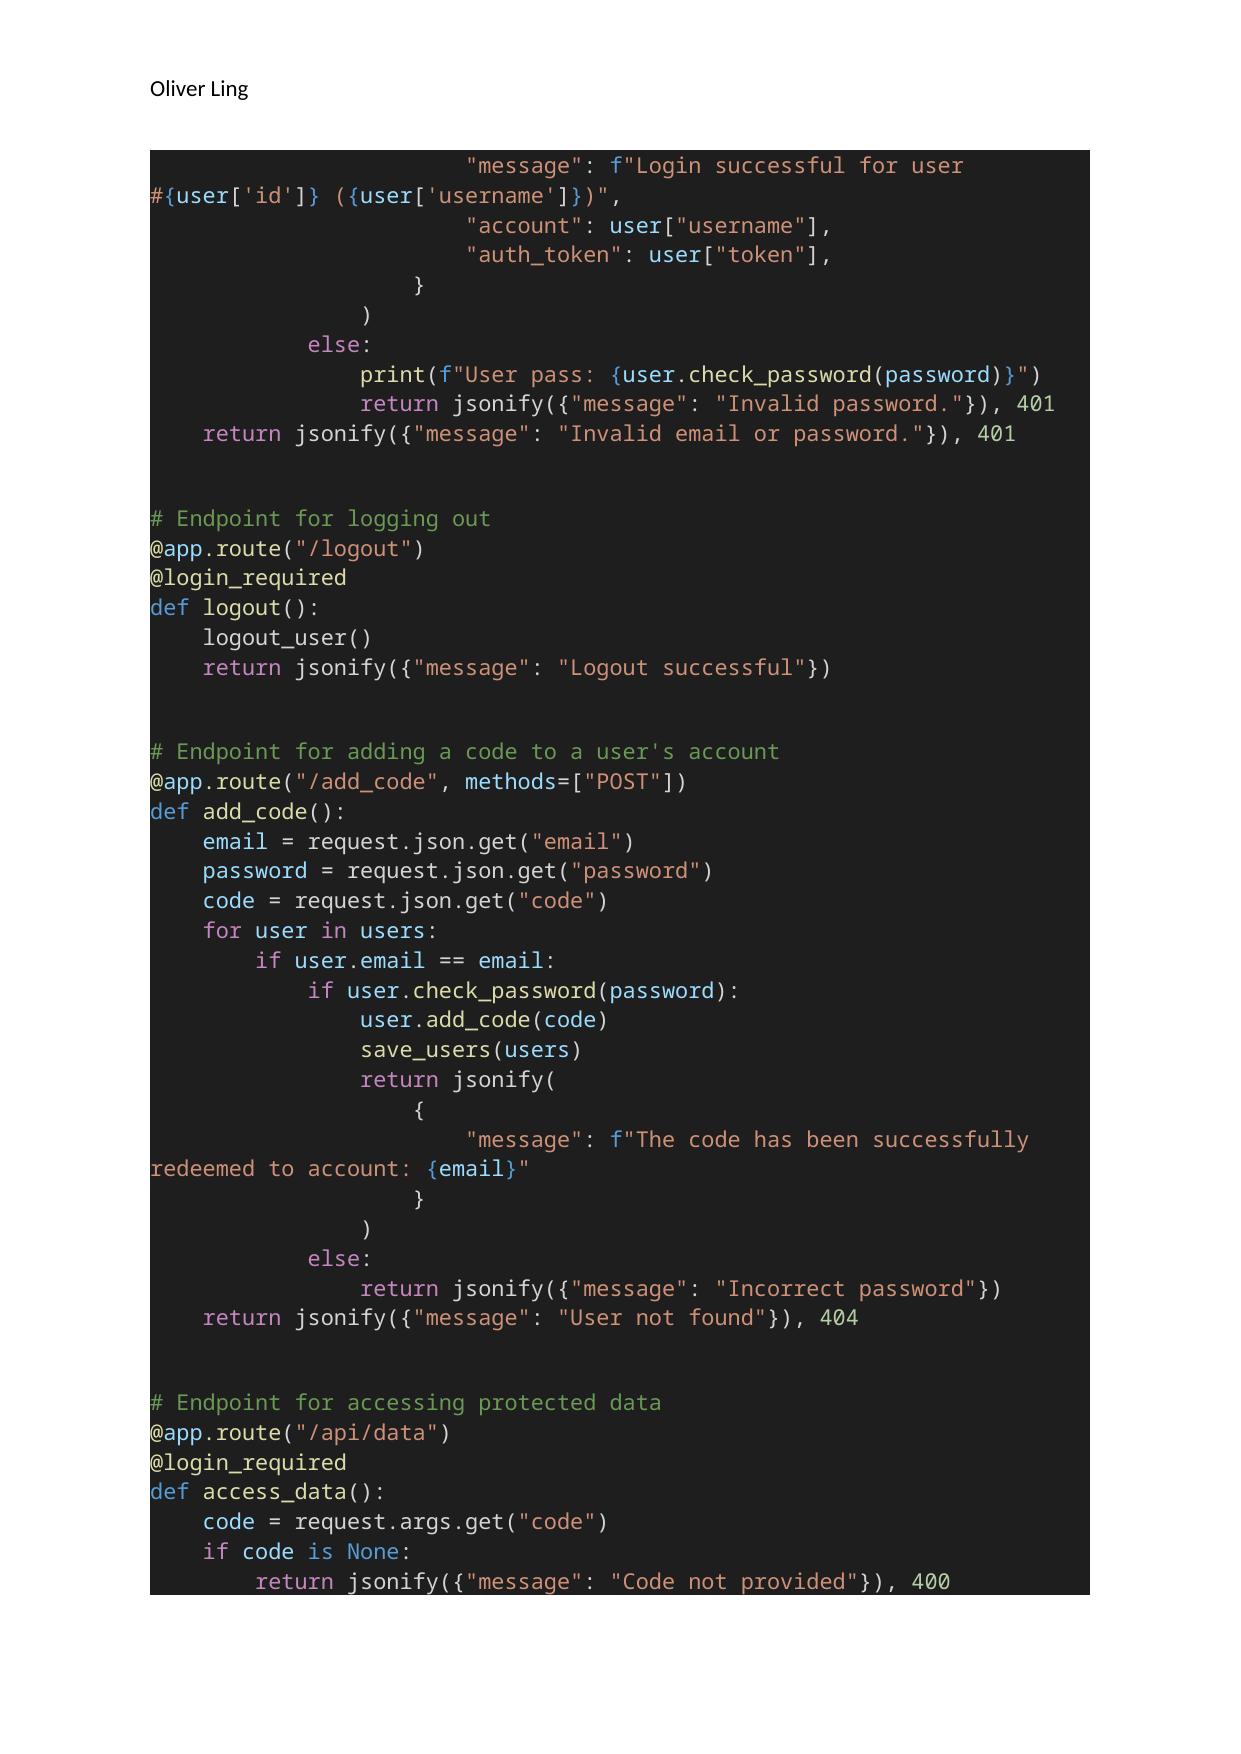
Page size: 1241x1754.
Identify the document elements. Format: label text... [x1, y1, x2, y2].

text if code is None: [150, 1536, 1090, 1566]
text { [150, 1094, 1090, 1123]
text email = request.json.get("email") [150, 826, 1090, 855]
text if user.check_password(password): [150, 974, 1090, 1004]
text else: [150, 1243, 1090, 1272]
text return jsonify({"message": "User not found"}), 404 [150, 1302, 1090, 1332]
text password = request.json.get("password") [150, 855, 1090, 885]
text @app.route("/add_code", methods=["POST"]) [150, 766, 1090, 796]
text return jsonify({"message": "Invalid password."}), 401 [150, 388, 1090, 418]
text return jsonify({"message": "Incorrect password"}) [150, 1272, 1090, 1302]
text } [150, 1183, 1090, 1213]
text if user.email == email: [150, 945, 1090, 974]
text else: [150, 329, 1090, 358]
text return jsonify({"message": "Logout successful"}) [150, 652, 1090, 681]
text @login_required [150, 1446, 1090, 1476]
text user.add_code(code) [150, 1004, 1090, 1034]
text @login_required [150, 562, 1090, 592]
text return jsonify( [150, 1064, 1090, 1094]
text } [150, 269, 1090, 299]
text print(f"User pass: {user.check_password(password)}") [150, 358, 1090, 388]
text "auth_token": user["token"], [150, 239, 1090, 269]
text logout_user() [150, 622, 1090, 652]
text @app.route("/api/data") [150, 1417, 1090, 1446]
text @app.route("/logout") [150, 532, 1090, 562]
text def add_code(): [150, 796, 1090, 826]
text code = request.args.get("code") [150, 1506, 1090, 1536]
text ) [150, 299, 1090, 329]
text "message": f"The code has been successfully redeemed to account: {email}" [150, 1123, 1090, 1183]
text def access_data(): [150, 1476, 1090, 1506]
text save_users(users) [150, 1034, 1090, 1064]
text "message": f"Login successful for user #{user['id']} ({user['username']})", [150, 150, 1090, 209]
text ) [150, 1213, 1090, 1243]
text # Endpoint for accessing protected data [150, 1387, 1090, 1417]
text # Endpoint for adding a code to a user's account [150, 736, 1090, 766]
text return jsonify({"message": "Code not provided"}), 400 [150, 1566, 1090, 1595]
text code = request.json.get("code") [150, 885, 1090, 915]
text return jsonify({"message": "Invalid email or password."}), 401 [150, 418, 1090, 448]
text "account": user["username"], [150, 209, 1090, 239]
text for user in users: [150, 915, 1090, 945]
text # Endpoint for logging out [150, 503, 1090, 532]
text def logout(): [150, 592, 1090, 622]
